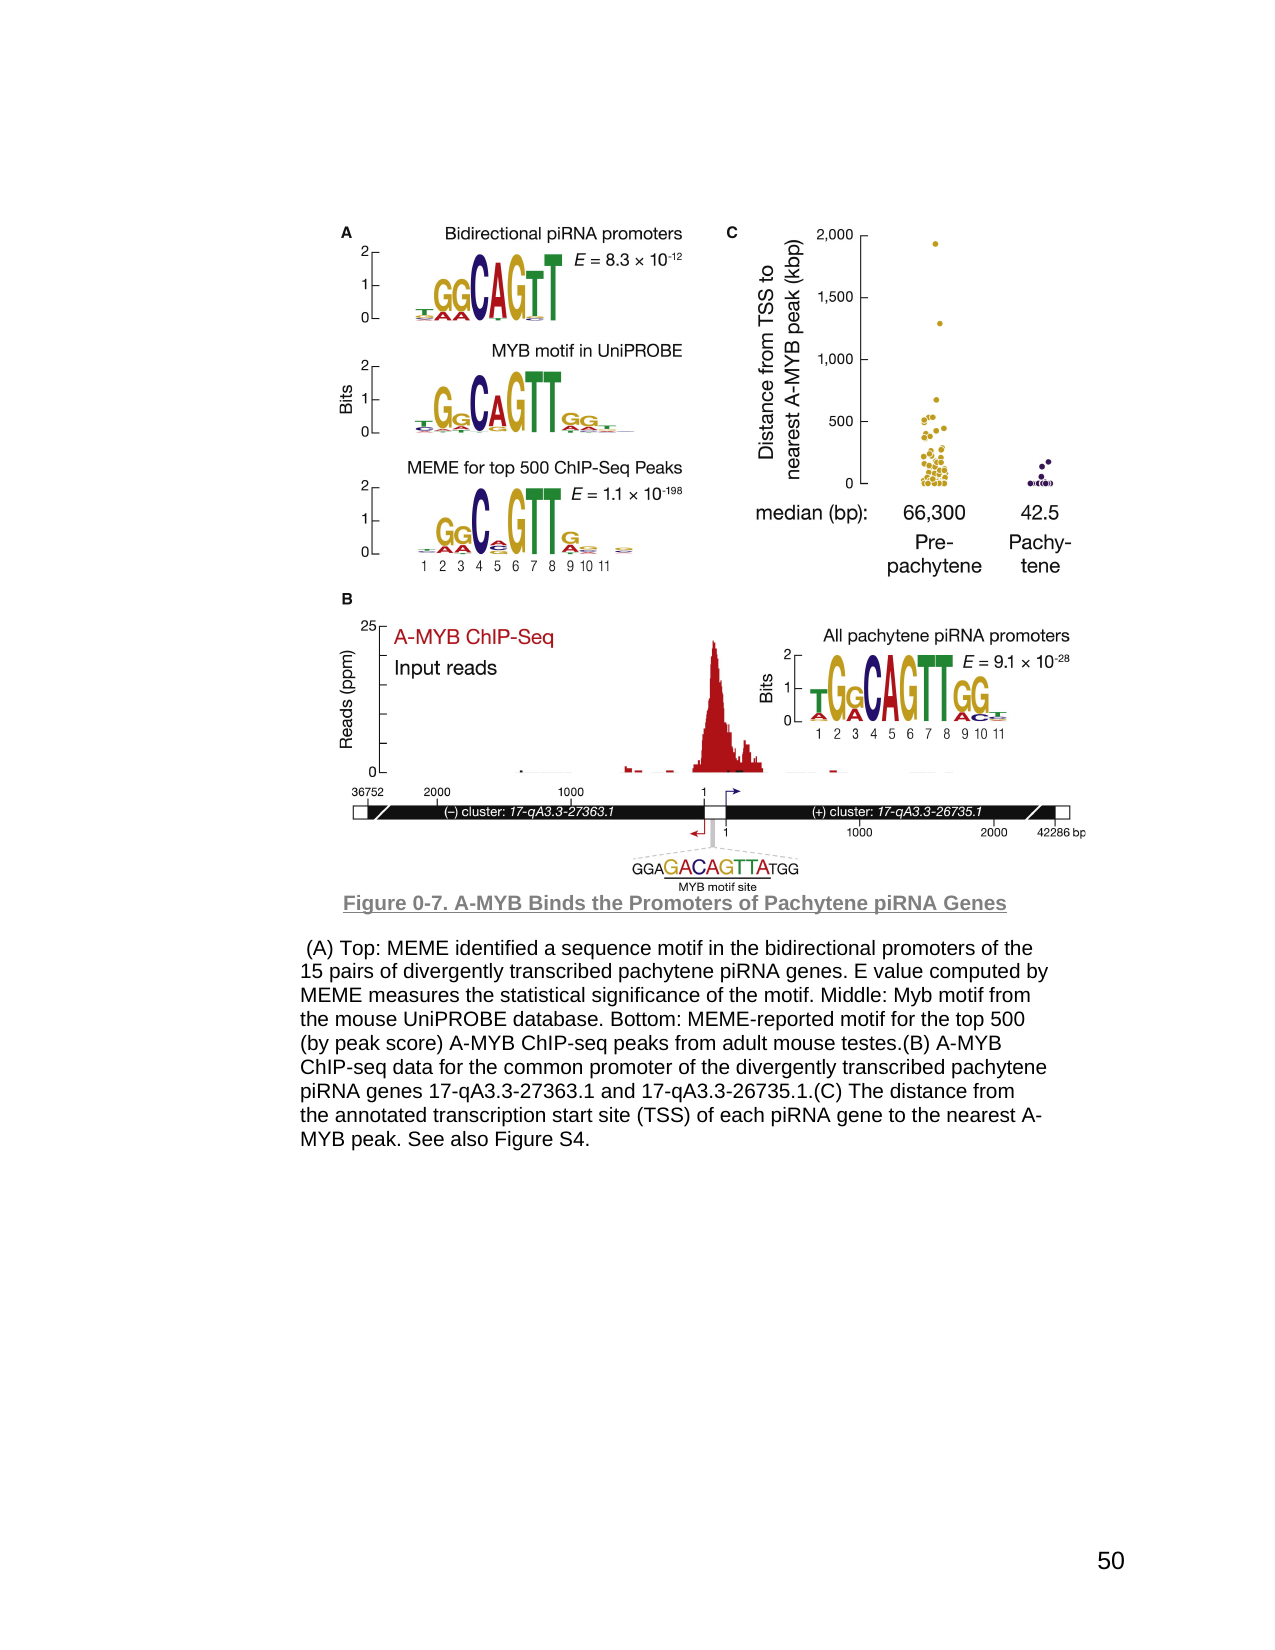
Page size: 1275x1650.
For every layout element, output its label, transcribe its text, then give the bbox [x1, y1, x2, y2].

title Figure 0-7. A-MYB Binds the Promoters of Pachytene piRNA Genes [225, 891, 1125, 914]
text (A) Top: MEME identified a sequence motif in the bidirectional promoters of the 15 pairs of divergently transcribed pachytene piRNA genes. E value computed by MEME measures the statistical significance of the motif. Middle: Myb motif from the mouse UniPROBE database. Bottom: MEME-reported motif for the top 500 (by peak score) A-MYB ChIP-seq peaks from adult mouse testes.(B) A-MYB ChIP-seq data for the common promoter of the divergently transcribed pachytene piRNA genes 17-qA3.3-27363.1 and 17-qA3.3-26735.1.(C) The distance from the annotated transcription start site (TSS) of each piRNA gene to the nearest A-MYB peak. See also Figure S4. [300, 935, 1050, 1151]
picture [339, 225, 1086, 891]
